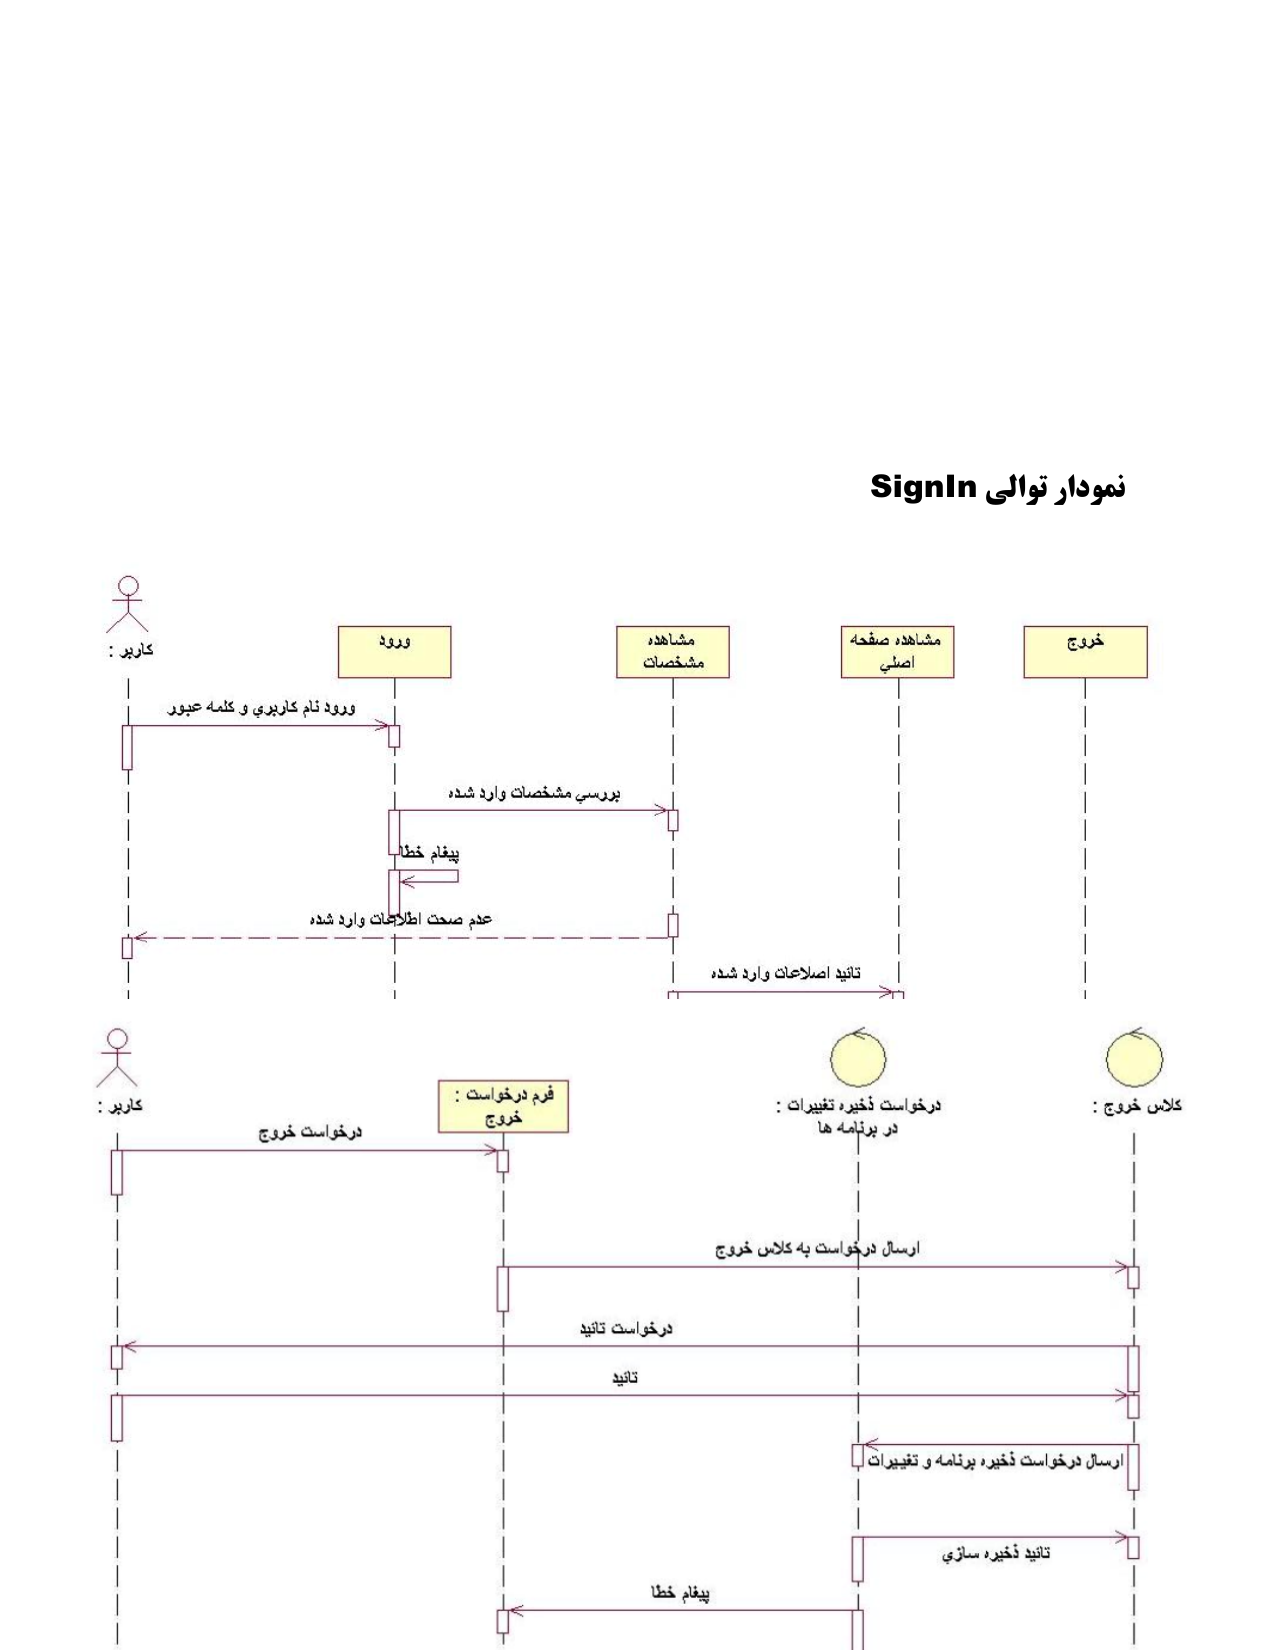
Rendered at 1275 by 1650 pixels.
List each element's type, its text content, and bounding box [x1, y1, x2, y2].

text نمودار توالی SignIn [150, 463, 1125, 507]
picture [56, 562, 1221, 1650]
